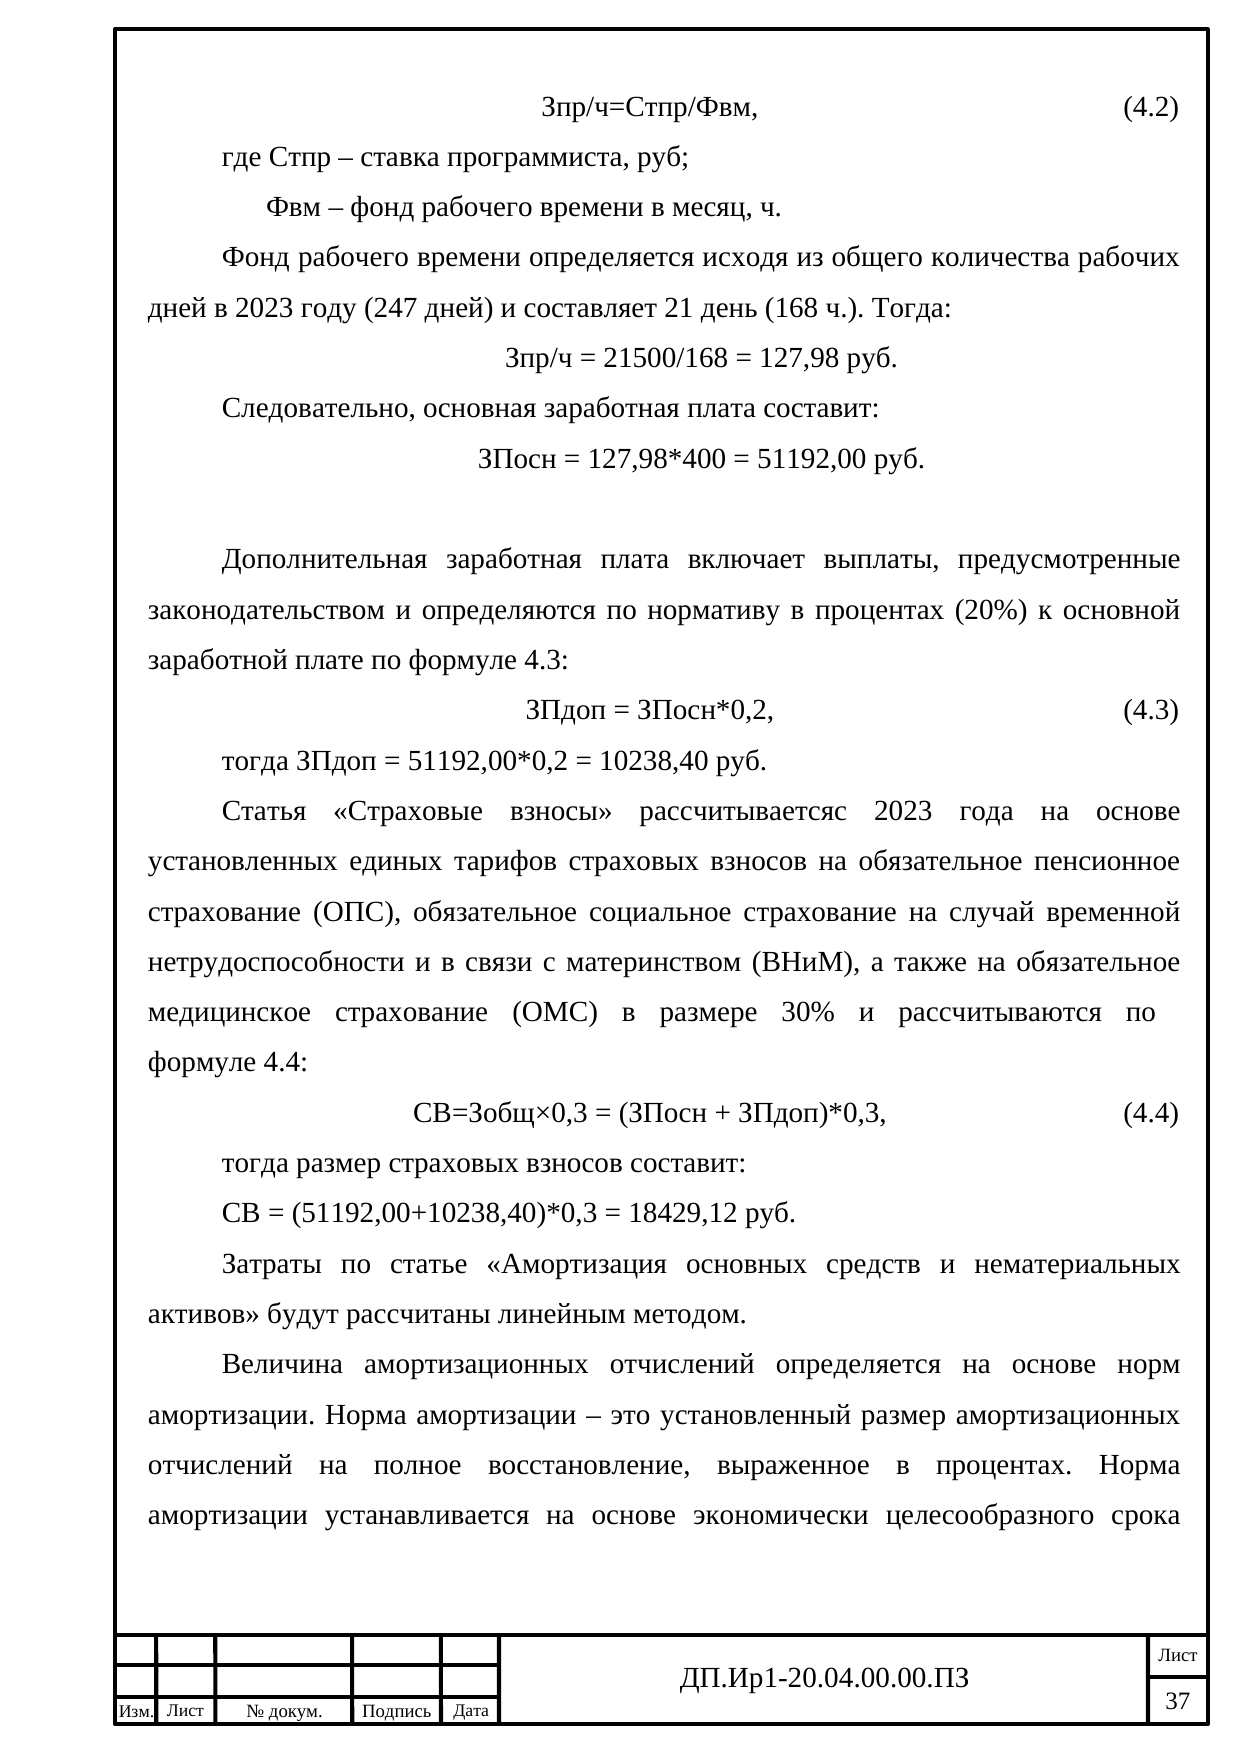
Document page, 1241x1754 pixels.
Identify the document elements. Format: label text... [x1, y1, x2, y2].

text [148, 1346, 1181, 1531]
text Зпр/ч=Стпр/Фвм, (4.2) [148, 89, 1181, 122]
text тогда ЗПдоп = 51192,00*0,2 = 10238,40 руб. [148, 743, 1181, 776]
text тогда размер страховых взносов составит: [148, 1145, 1181, 1179]
text Зпр/ч = 21500/168 = 127,98 руб. [148, 340, 1181, 374]
text СВ = (51192,00+10238,40)*0,3 = 18429,12 руб. [148, 1196, 1181, 1229]
text Фвм – фонд рабочего времени в месяц, ч. [266, 189, 1181, 223]
text Следовательно, основная заработная плата составит: [148, 391, 1181, 424]
text Фонд рабочего времени определяется исходя из общего количества рабочих дней в 2023 году (247 дней) и составляет 21 день (168 ч.). Тогда: [148, 239, 1181, 323]
text ЗПдоп = ЗПосн*0,2, (4.3) [148, 692, 1181, 726]
text Дополнительная заработная плата включает выплаты, предусмотренные законодательством и определяются по нормативу в процентах (20%) к основной заработной плате по формуле 4.3: [148, 541, 1181, 676]
text где Cтпр – ставка программиста, руб; [148, 139, 1181, 172]
text СВ=Зобщ×0,3 = (ЗПосн + ЗПдоп)*0,3, (4.4) [148, 1095, 1181, 1128]
text Статья «Страховые взносы» рассчитываетсяс 2023 года на основе установленных единых тарифов страховых взносов на обязательное пенсионное страхование (ОПС), обязательное социальное страхование на случай временной нетрудоспособности и в связи с материнством (ВНиМ), а также на обязательное медицинское страхование (ОМС) в размере 30% и рассчитываются по формуле 4.4: [148, 793, 1181, 1078]
text ЗПосн = 127,98*400 = 51192,00 руб. [148, 441, 1181, 474]
text Затраты по статье «Амортизация основных средств и нематериальных активов» будут рассчитаны линейным методом. [148, 1246, 1181, 1330]
